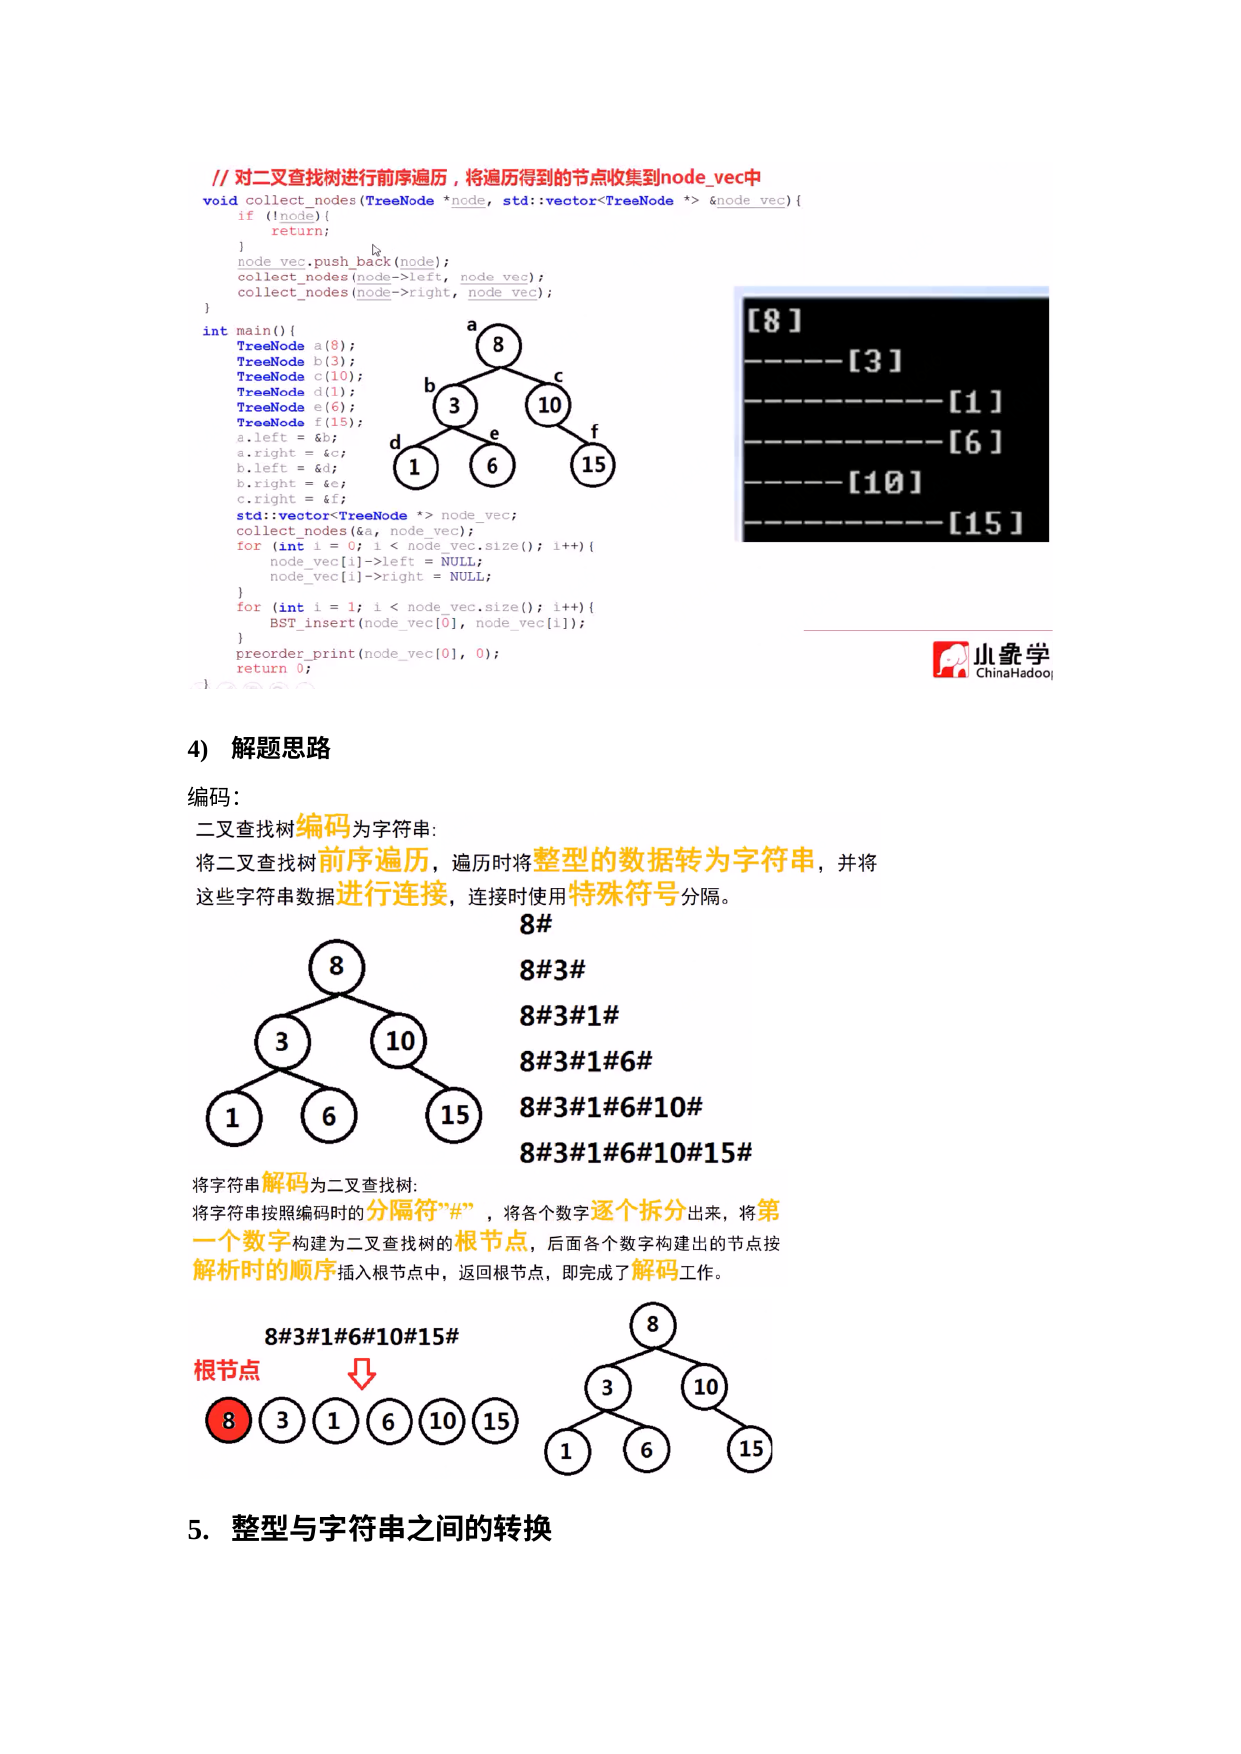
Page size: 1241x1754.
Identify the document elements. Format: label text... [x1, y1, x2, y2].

picture [187, 162, 1053, 689]
text 编码： [187, 779, 1053, 812]
subtitle 解题思路 [187, 714, 1053, 779]
picture [187, 909, 752, 1165]
picture [187, 1299, 773, 1479]
picture [187, 1169, 789, 1287]
subtitle 整型与字符串之间的转换 [187, 1494, 1053, 1559]
picture [187, 812, 881, 908]
